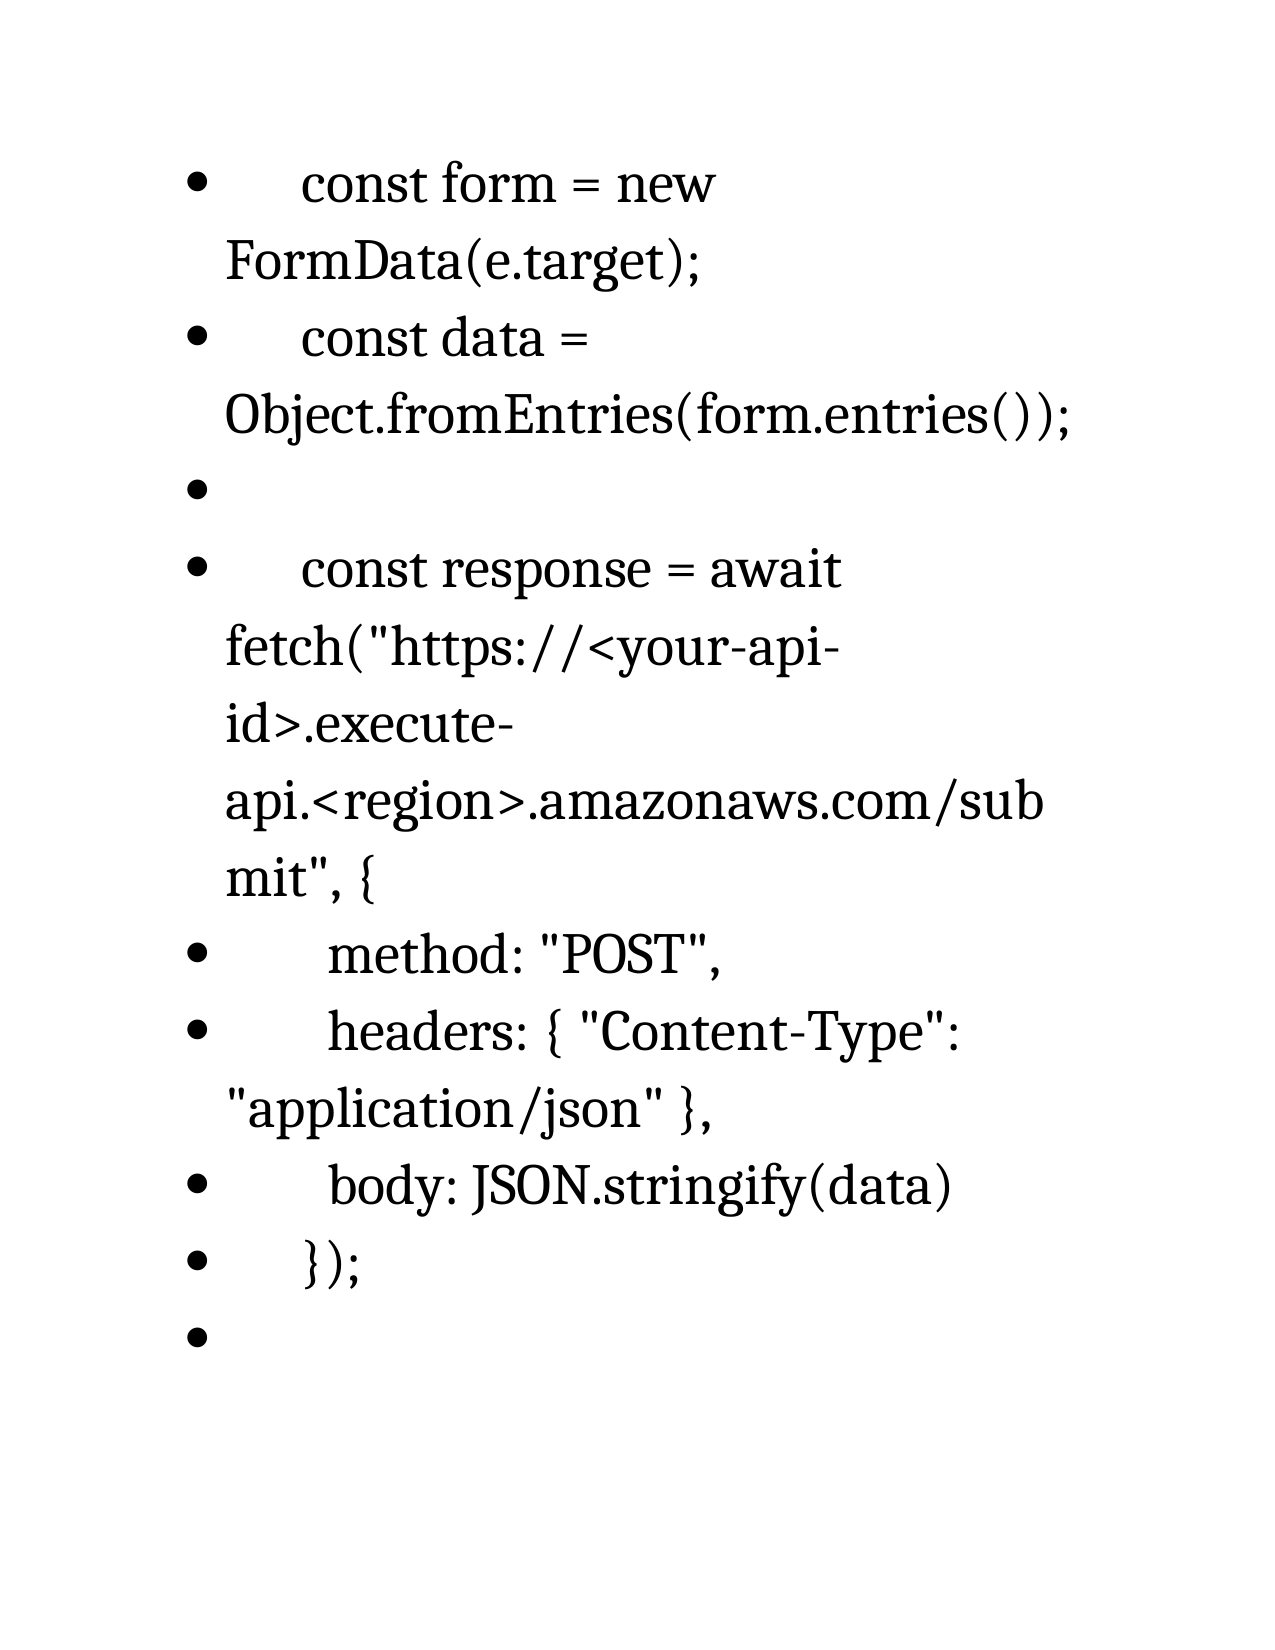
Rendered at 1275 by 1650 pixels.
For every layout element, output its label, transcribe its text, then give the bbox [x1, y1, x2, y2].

list }); [187, 1229, 1087, 1296]
list body: JSON.stringify(data) [187, 1152, 1087, 1219]
list headers: { "Content-Type": "application/json" }, [187, 998, 1087, 1142]
list const data = Object.fromEntries(form.entries()); [187, 304, 1087, 448]
list const form = new FormData(e.target); [187, 150, 1087, 294]
list method: "POST", [187, 921, 1087, 988]
list const response = await fetch("https://<your-api-id>.execute-api.<region>.amazonaws.com/submit", { [187, 535, 1087, 911]
